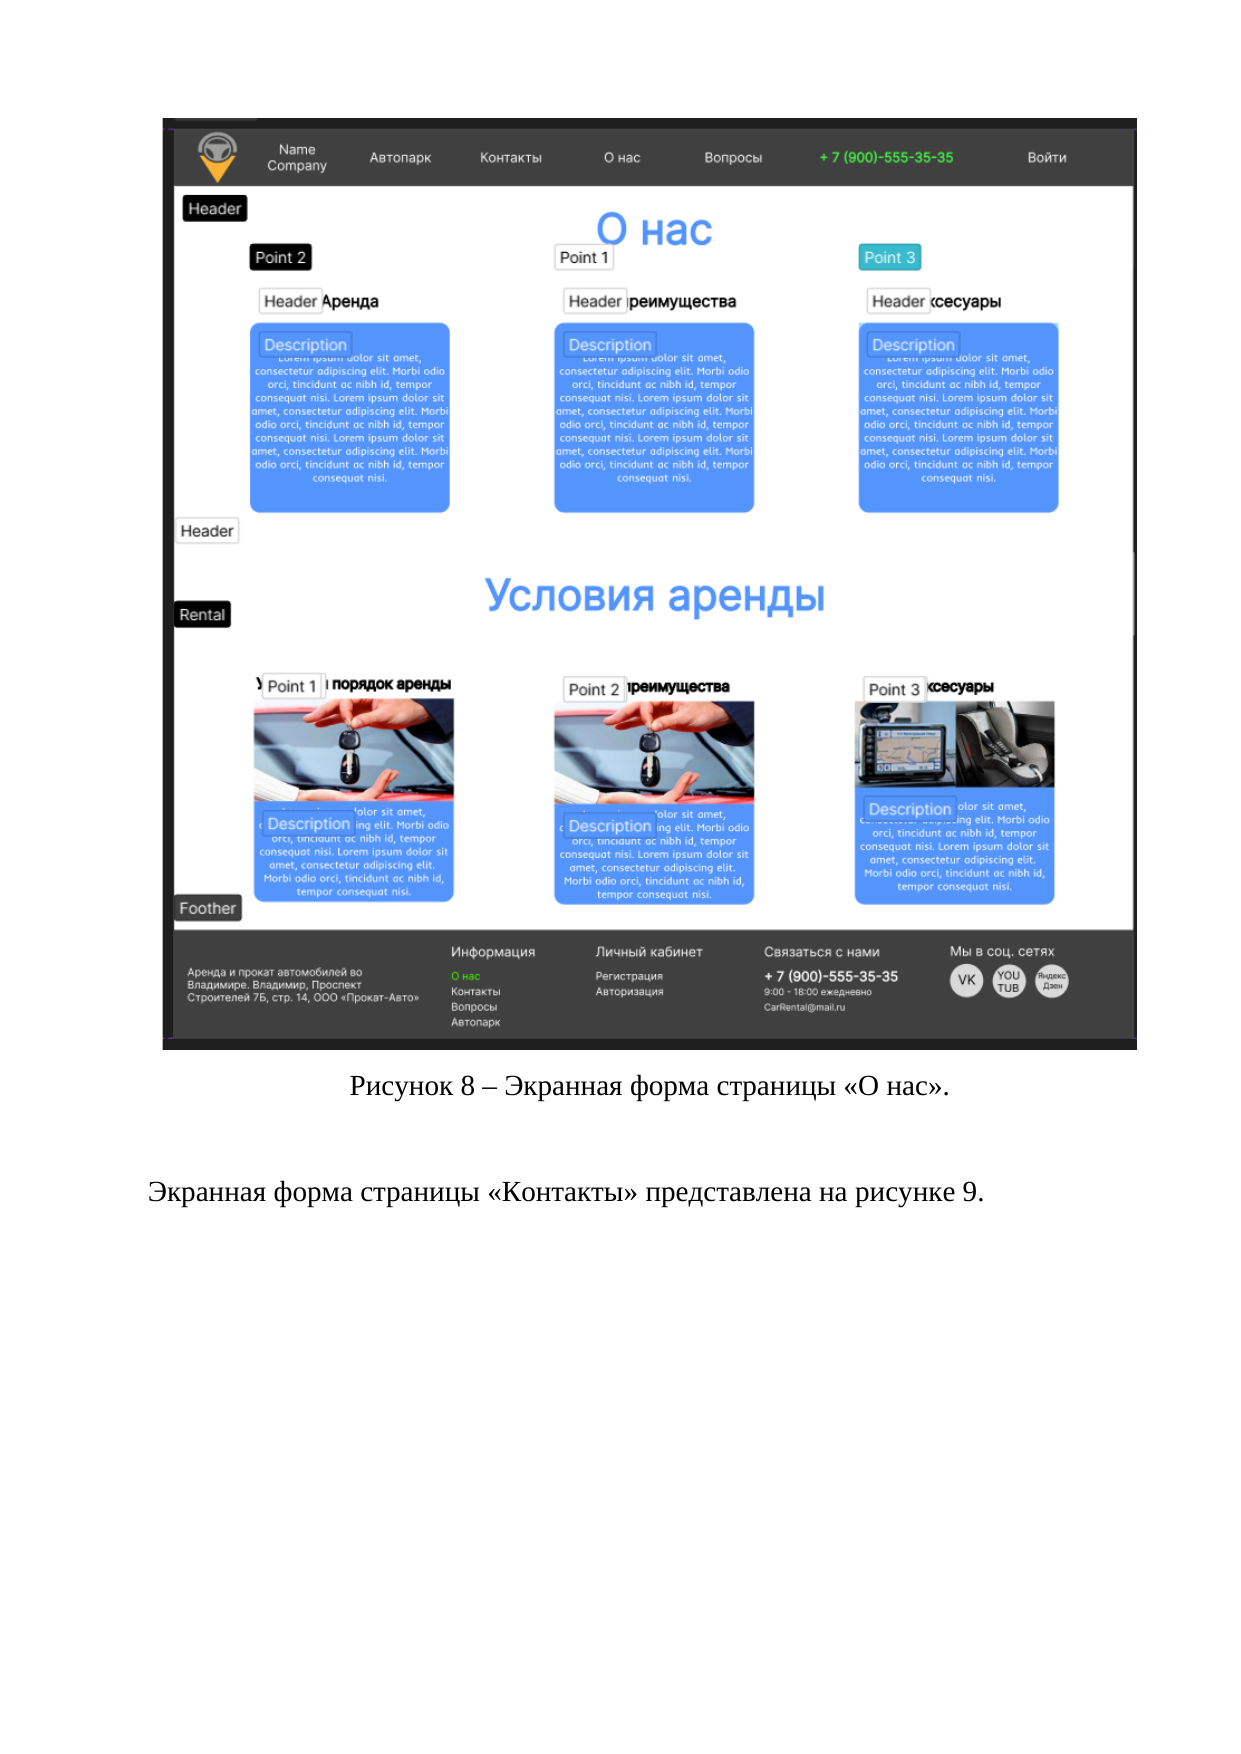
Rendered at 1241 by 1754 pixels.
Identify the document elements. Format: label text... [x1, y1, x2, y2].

text Рисунок 8 – Экранная форма страницы «О нас». [118, 1068, 1152, 1102]
picture [162, 118, 1137, 1050]
text Экранная форма страницы «Контакты» представлена на рисунке 9. [118, 1174, 1152, 1208]
